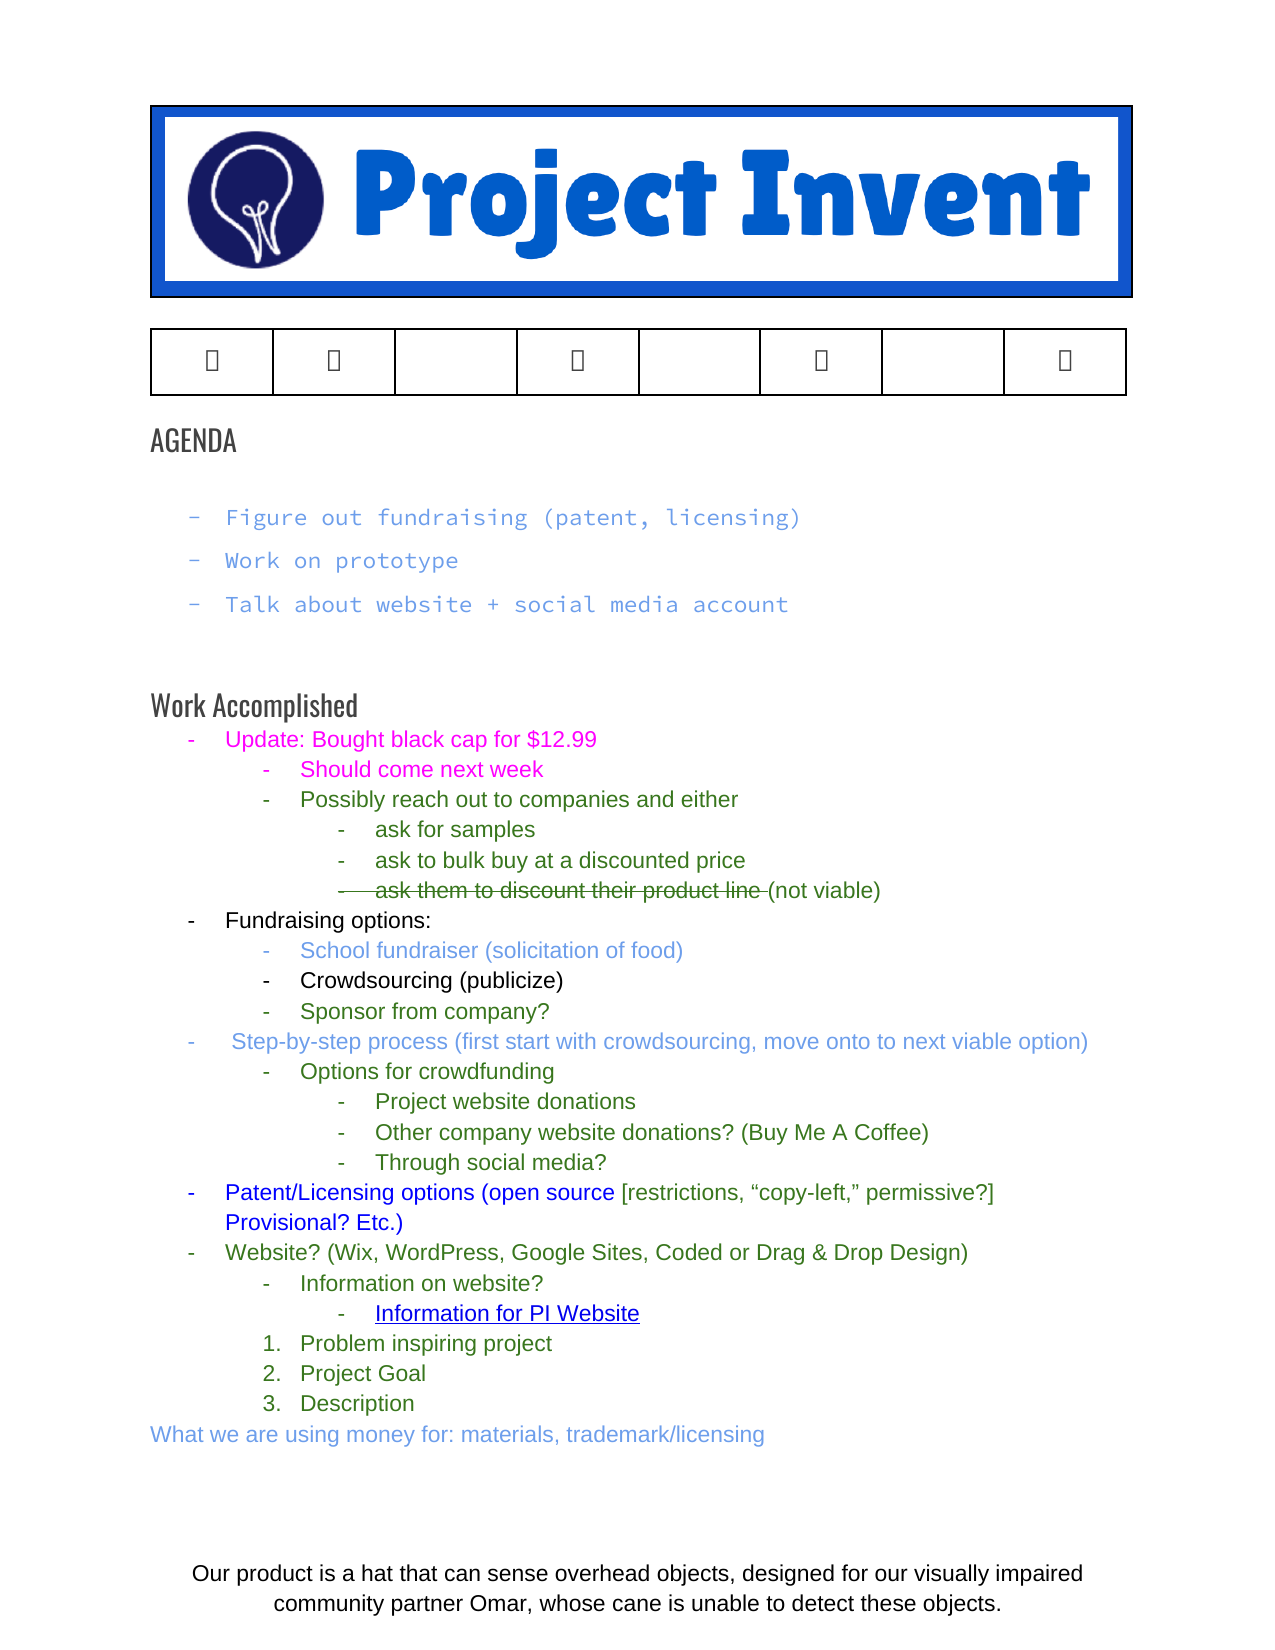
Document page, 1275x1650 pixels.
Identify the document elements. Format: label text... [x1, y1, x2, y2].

list ask for samples [337, 816, 1125, 843]
list Options for crowdfunding [262, 1058, 1125, 1084]
text What we are using money for: materials, trademark/licensing [150, 1421, 1125, 1447]
list Sponsor from company? [262, 998, 1125, 1024]
list ask to bulk buy at a discounted price [337, 847, 1125, 873]
table_cell ✅ [518, 330, 638, 394]
list Description [262, 1390, 1125, 1417]
list Crowdsourcing (publicize) [262, 967, 1125, 994]
list Information for PI Website [337, 1300, 1125, 1326]
list Talk about website + social media account [187, 589, 1125, 618]
list Problem inspiring project [262, 1330, 1125, 1356]
list Project Goal [262, 1360, 1125, 1387]
subtitle Work Accomplished [150, 683, 1125, 726]
list Project website donations [337, 1088, 1125, 1115]
table_cell ✅ [152, 330, 272, 394]
list Through social media? [337, 1149, 1125, 1175]
list Website? (Wix, WordPress, Google Sites, Coded or Drag & Drop Design) [187, 1239, 1125, 1266]
table_cell ✅ [761, 330, 881, 394]
table_cell [883, 330, 1003, 394]
table_cell [396, 330, 516, 394]
list Patent/Licensing options (open source [restrictions, “copy-left,” permissive?] Provisional? Etc.) [187, 1179, 1125, 1236]
list Work on prototype [187, 546, 1125, 575]
list Other company website donations? (Buy Me A Coffee) [337, 1118, 1125, 1145]
table_cell ✅ [1005, 330, 1125, 394]
list Step-by-step process (first start with crowdsourcing, move onto to next viable option) [187, 1028, 1125, 1054]
list Update: Bought black cap for $12.99 [187, 726, 1125, 752]
list Figure out fundraising (patent, licensing) [187, 503, 1125, 532]
list Should come next week [262, 756, 1125, 782]
list ask them to discount their product line (not viable) [337, 877, 1125, 903]
list Fundraising options: [187, 907, 1125, 933]
list Possibly reach out to companies and either [262, 786, 1125, 813]
table_cell [640, 330, 759, 394]
text AGENDA [150, 417, 1125, 461]
table_cell ✅ [274, 330, 394, 394]
list School fundraiser (solicitation of food) [262, 937, 1125, 964]
picture [165, 117, 1119, 281]
list Information on website? [262, 1269, 1125, 1296]
